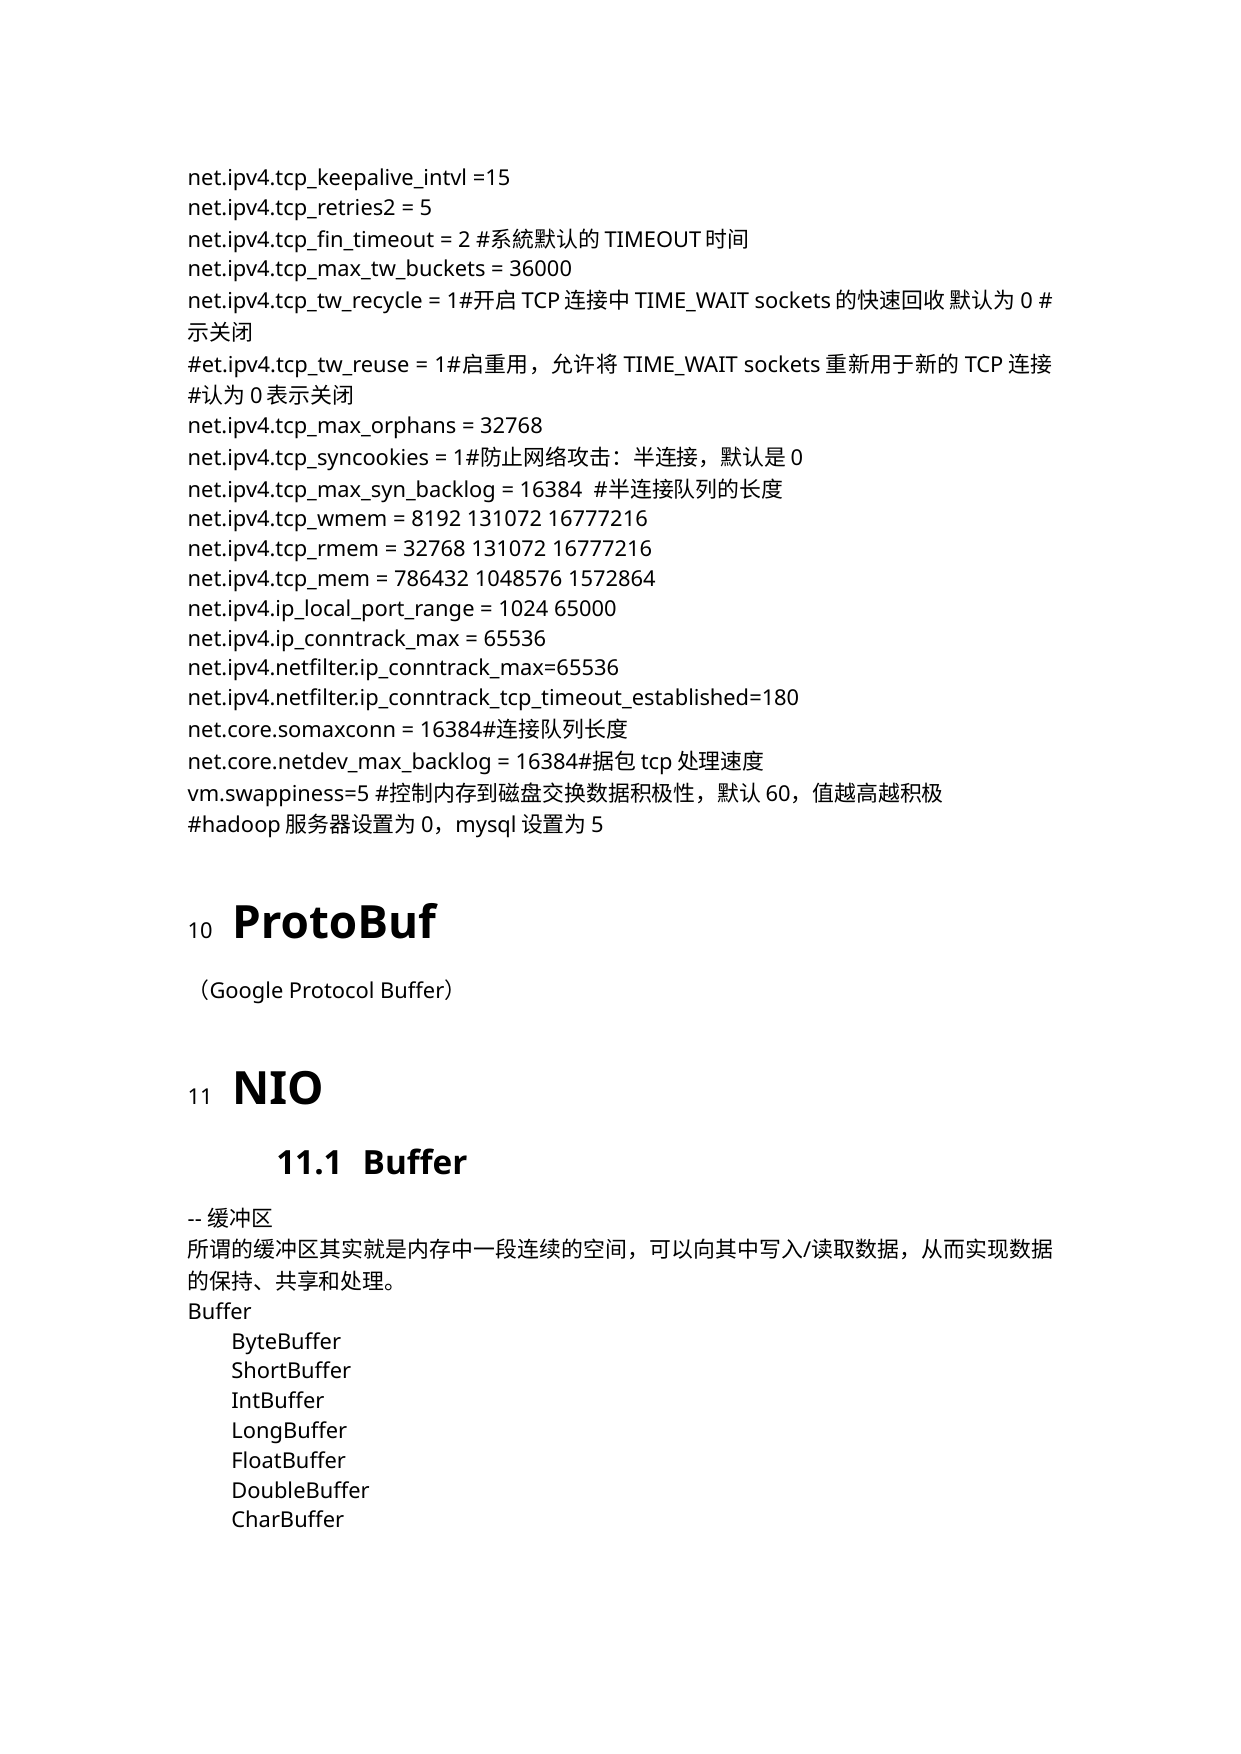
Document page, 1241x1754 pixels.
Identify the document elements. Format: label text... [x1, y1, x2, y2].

text net.ipv4.ip_conntrack_max = 65536 [187, 623, 1053, 652]
text net.ipv4.tcp_mem = 786432 1048576 1572864 [187, 563, 1053, 593]
text net.ipv4.tcp_retries2 = 5 [187, 192, 1053, 222]
text -- 缓冲区 [187, 1201, 1053, 1232]
text net.ipv4.tcp_tw_recycle = 1#开启TCP连接中TIME_WAIT sockets的快速回收 默认为0 #示关闭 [187, 283, 1053, 347]
text net.ipv4.tcp_max_tw_buckets = 36000 [187, 253, 1053, 283]
text net.ipv4.ip_local_port_range = 1024 65000 [187, 593, 1053, 623]
text LongBuffer [187, 1415, 1053, 1445]
text net.ipv4.tcp_syncookies = 1#防止网络攻击：半连接，默认是0 [187, 440, 1053, 472]
text Buffer [187, 1296, 1053, 1326]
text net.ipv4.netfilter.ip_conntrack_tcp_timeout_established=180 [187, 682, 1053, 712]
text ByteBuffer [187, 1326, 1053, 1355]
text DoubleBuffer [187, 1474, 1053, 1504]
text net.ipv4.tcp_fin_timeout = 2 #系統默认的TIMEOUT时间 [187, 222, 1053, 253]
text IntBuffer [187, 1385, 1053, 1415]
text net.ipv4.tcp_max_orphans = 32768 [187, 410, 1053, 440]
text net.ipv4.tcp_keepalive_intvl =15 [187, 162, 1053, 192]
text net.core.somaxconn = 16384#连接队列长度 [187, 712, 1053, 744]
subtitle NIO [187, 1055, 1053, 1118]
text net.ipv4.tcp_max_syn_backlog = 16384 #半连接队列的长度 [187, 472, 1053, 503]
text （Google Protocol Buffer） [187, 973, 1053, 1005]
text #hadoop服务器设置为0，mysql设置为5 [187, 807, 1053, 839]
text net.ipv4.netfilter.ip_conntrack_max=65536 [187, 652, 1053, 682]
text net.ipv4.tcp_wmem = 8192 131072 16777216 [187, 503, 1053, 533]
subtitle ProtoBuf [187, 890, 1053, 952]
text FloatBuffer [187, 1445, 1053, 1474]
text net.core.netdev_max_backlog = 16384#据包tcp处理速度 [187, 744, 1053, 776]
text vm.swappiness=5 #控制内存到磁盘交换数据积极性，默认60，值越高越积极 [187, 776, 1053, 807]
subtitle Buffer [276, 1138, 1053, 1184]
text net.ipv4.tcp_rmem = 32768 131072 16777216 [187, 533, 1053, 563]
text CharBuffer [187, 1504, 1053, 1534]
text ShortBuffer [187, 1355, 1053, 1385]
text #et.ipv4.tcp_tw_reuse = 1#启重用，允许将TIME_WAIT sockets重新用于新的TCP连接 #认为0表示关闭 [187, 347, 1053, 410]
text 所谓的缓冲区其实就是内存中一段连续的空间，可以向其中写入/读取数据，从而实现数据的保持、共享和处理。 [187, 1232, 1053, 1296]
